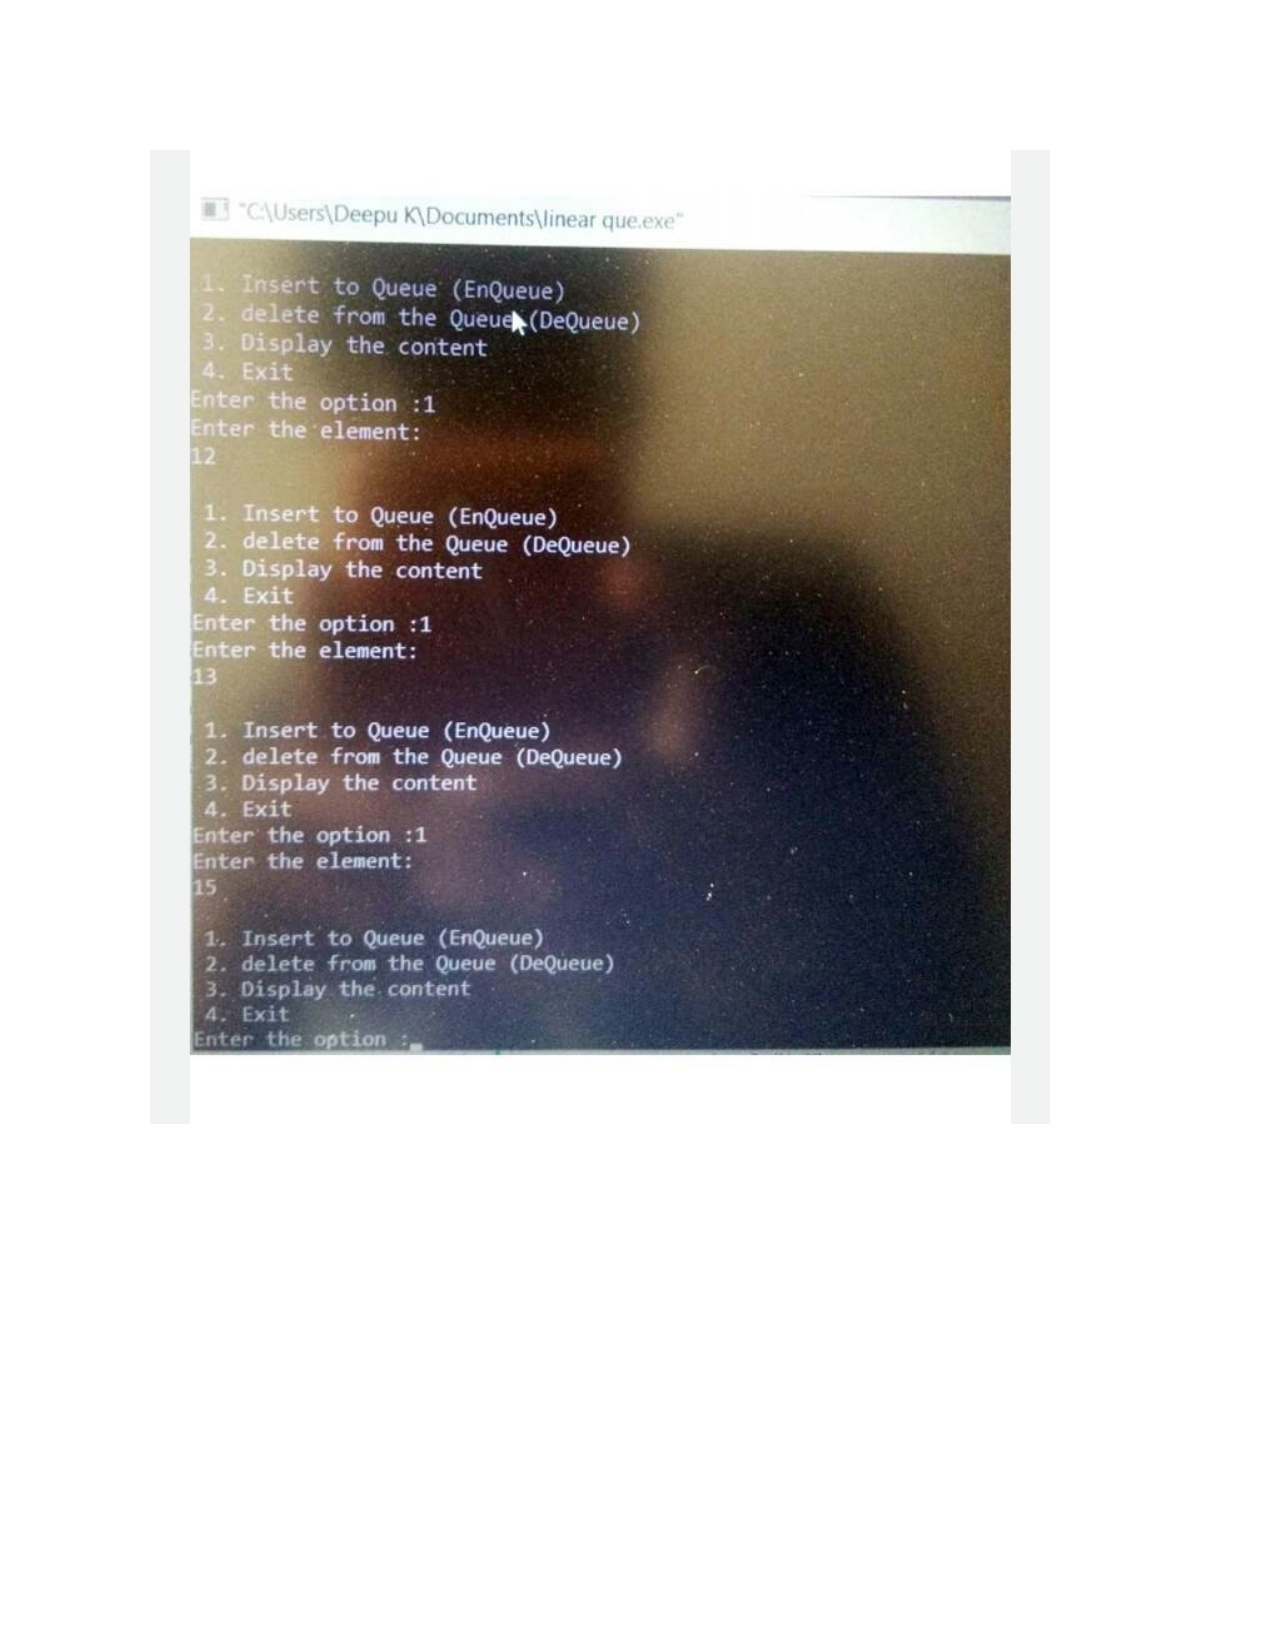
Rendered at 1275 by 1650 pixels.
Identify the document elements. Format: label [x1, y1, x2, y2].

picture [150, 150, 1050, 1124]
